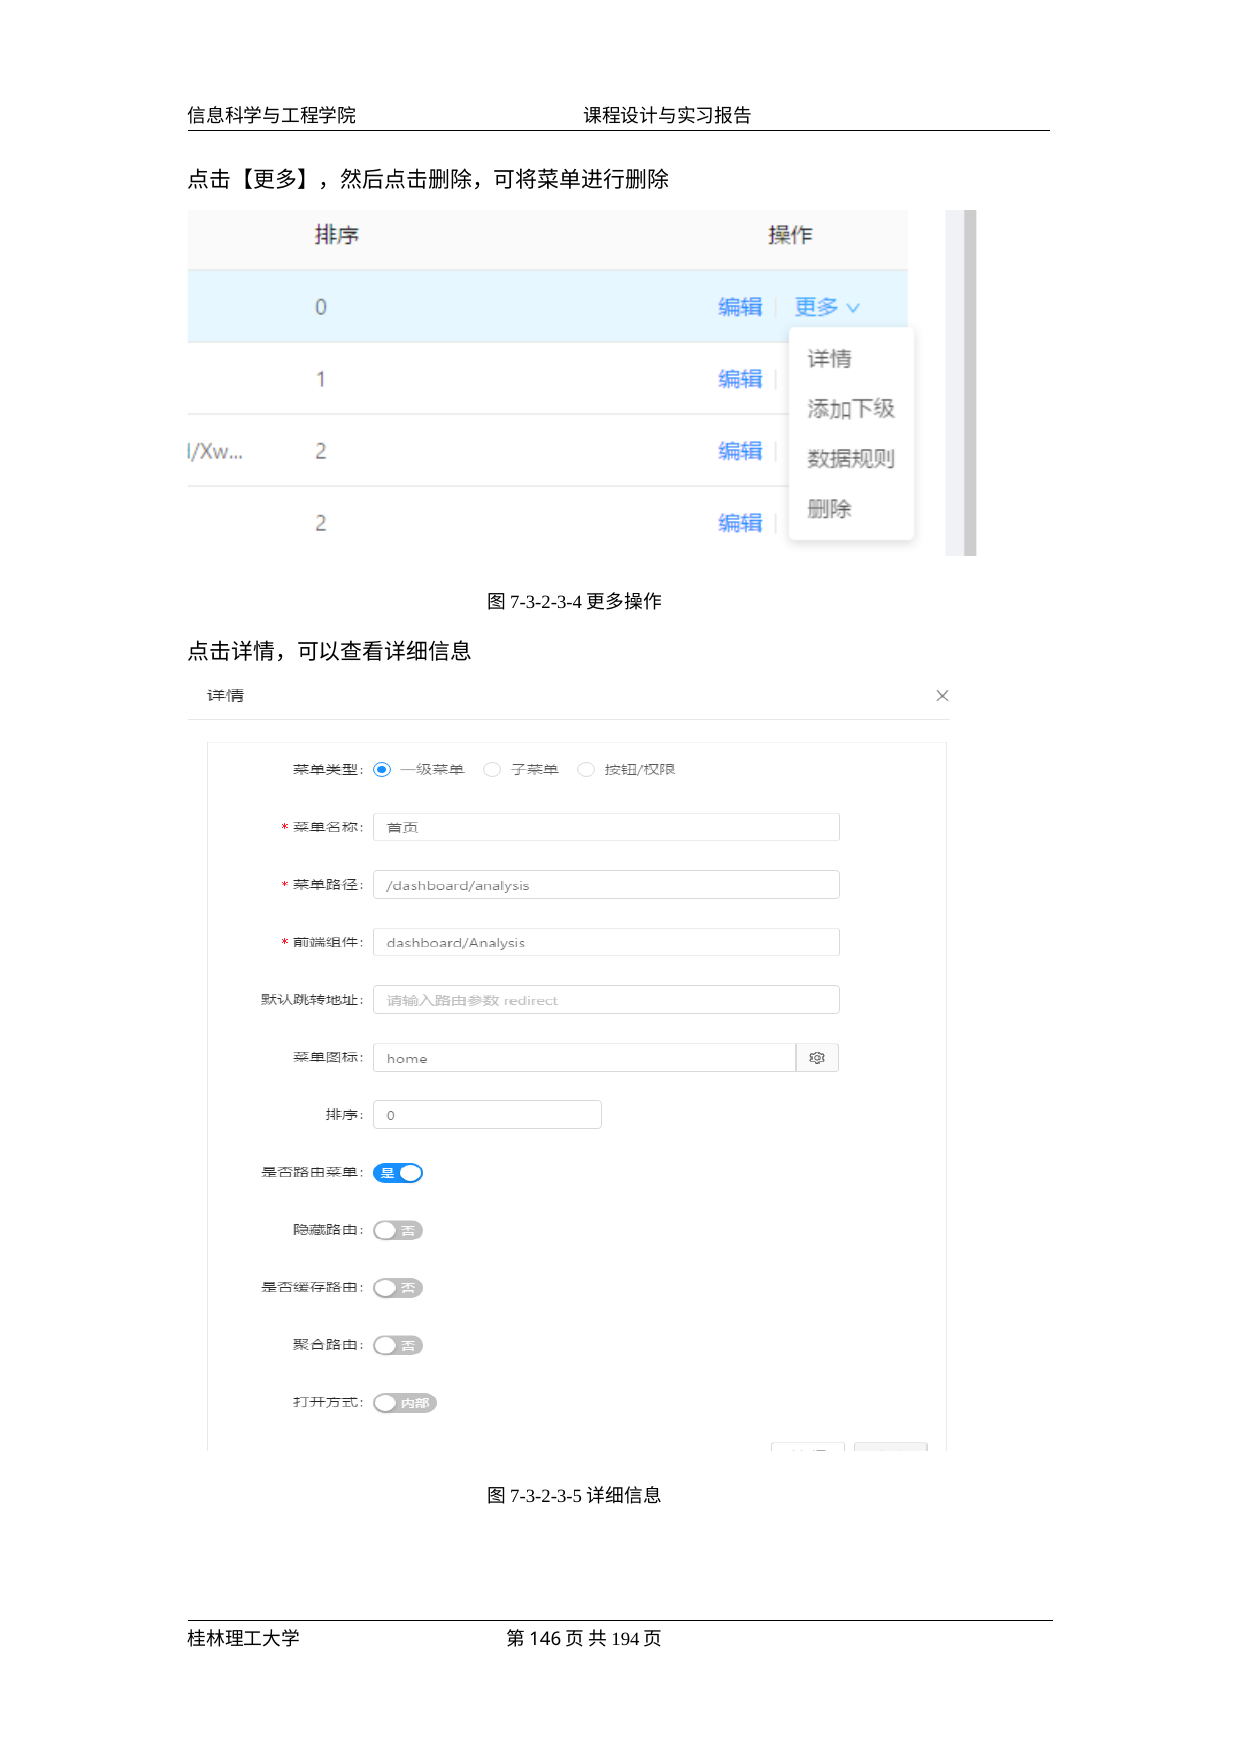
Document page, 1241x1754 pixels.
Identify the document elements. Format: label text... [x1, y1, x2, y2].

text 点击【更多】，然后点击删除，可将菜单进行删除 [187, 162, 1053, 194]
text 图7-3-2-3-5 详细信息 [187, 1478, 1053, 1511]
text 点击详情，可以查看详细信息 [187, 633, 1053, 666]
text 图7-3-2-3-4 更多操作 [187, 584, 1053, 617]
picture [187, 682, 951, 1451]
picture [187, 210, 977, 556]
